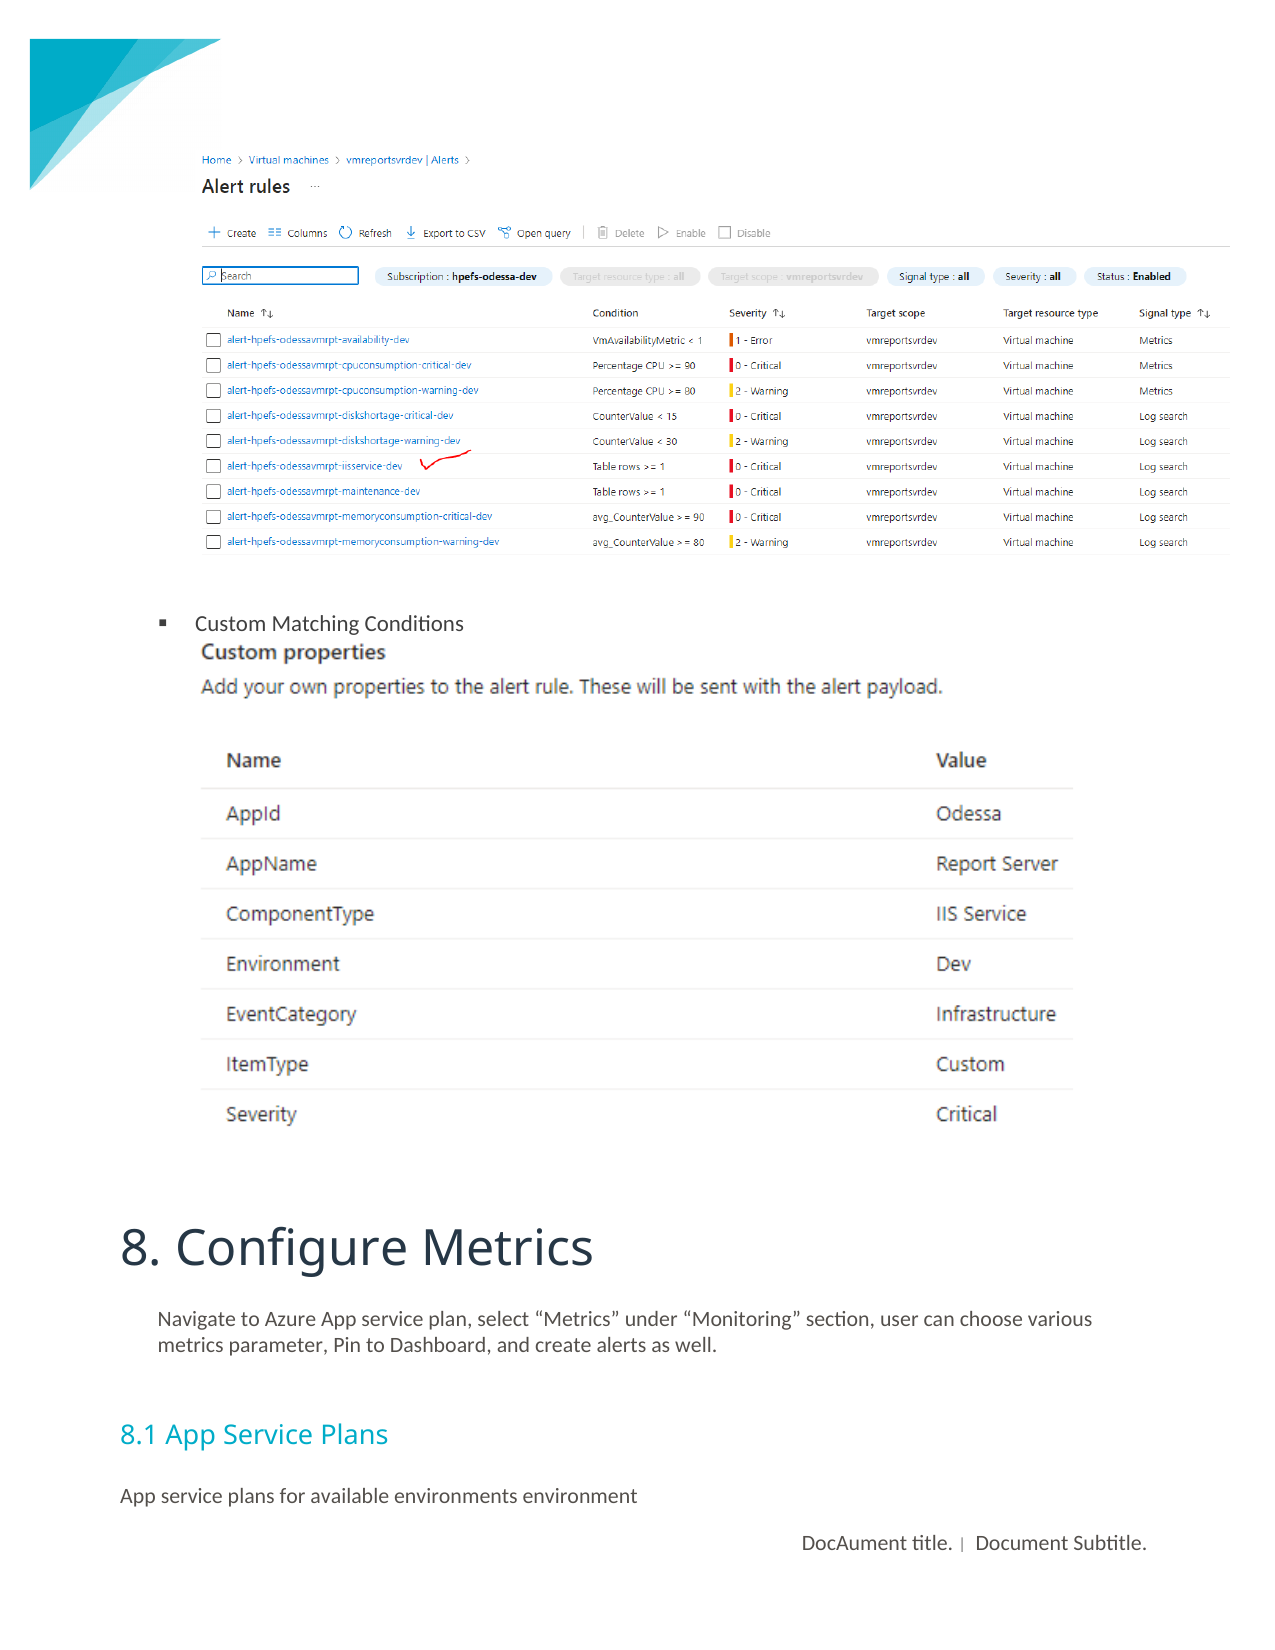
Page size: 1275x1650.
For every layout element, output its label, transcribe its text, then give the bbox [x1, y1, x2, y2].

text App service plans for available environments environment [120, 1482, 1155, 1508]
picture [195, 636, 1074, 1134]
list Navigate to Azure App service plan, select “Metrics” under “Monitoring” section, user can choose various metrics parameter, Pin to Dashboard, and create alerts as well. [157, 1305, 1155, 1358]
subtitle 8.1 App Service Plans [120, 1416, 1155, 1453]
subtitle 8. Configure Metrics [120, 1212, 1155, 1280]
picture [29, 38, 1230, 581]
list Custom Matching Conditions [157, 609, 1155, 637]
